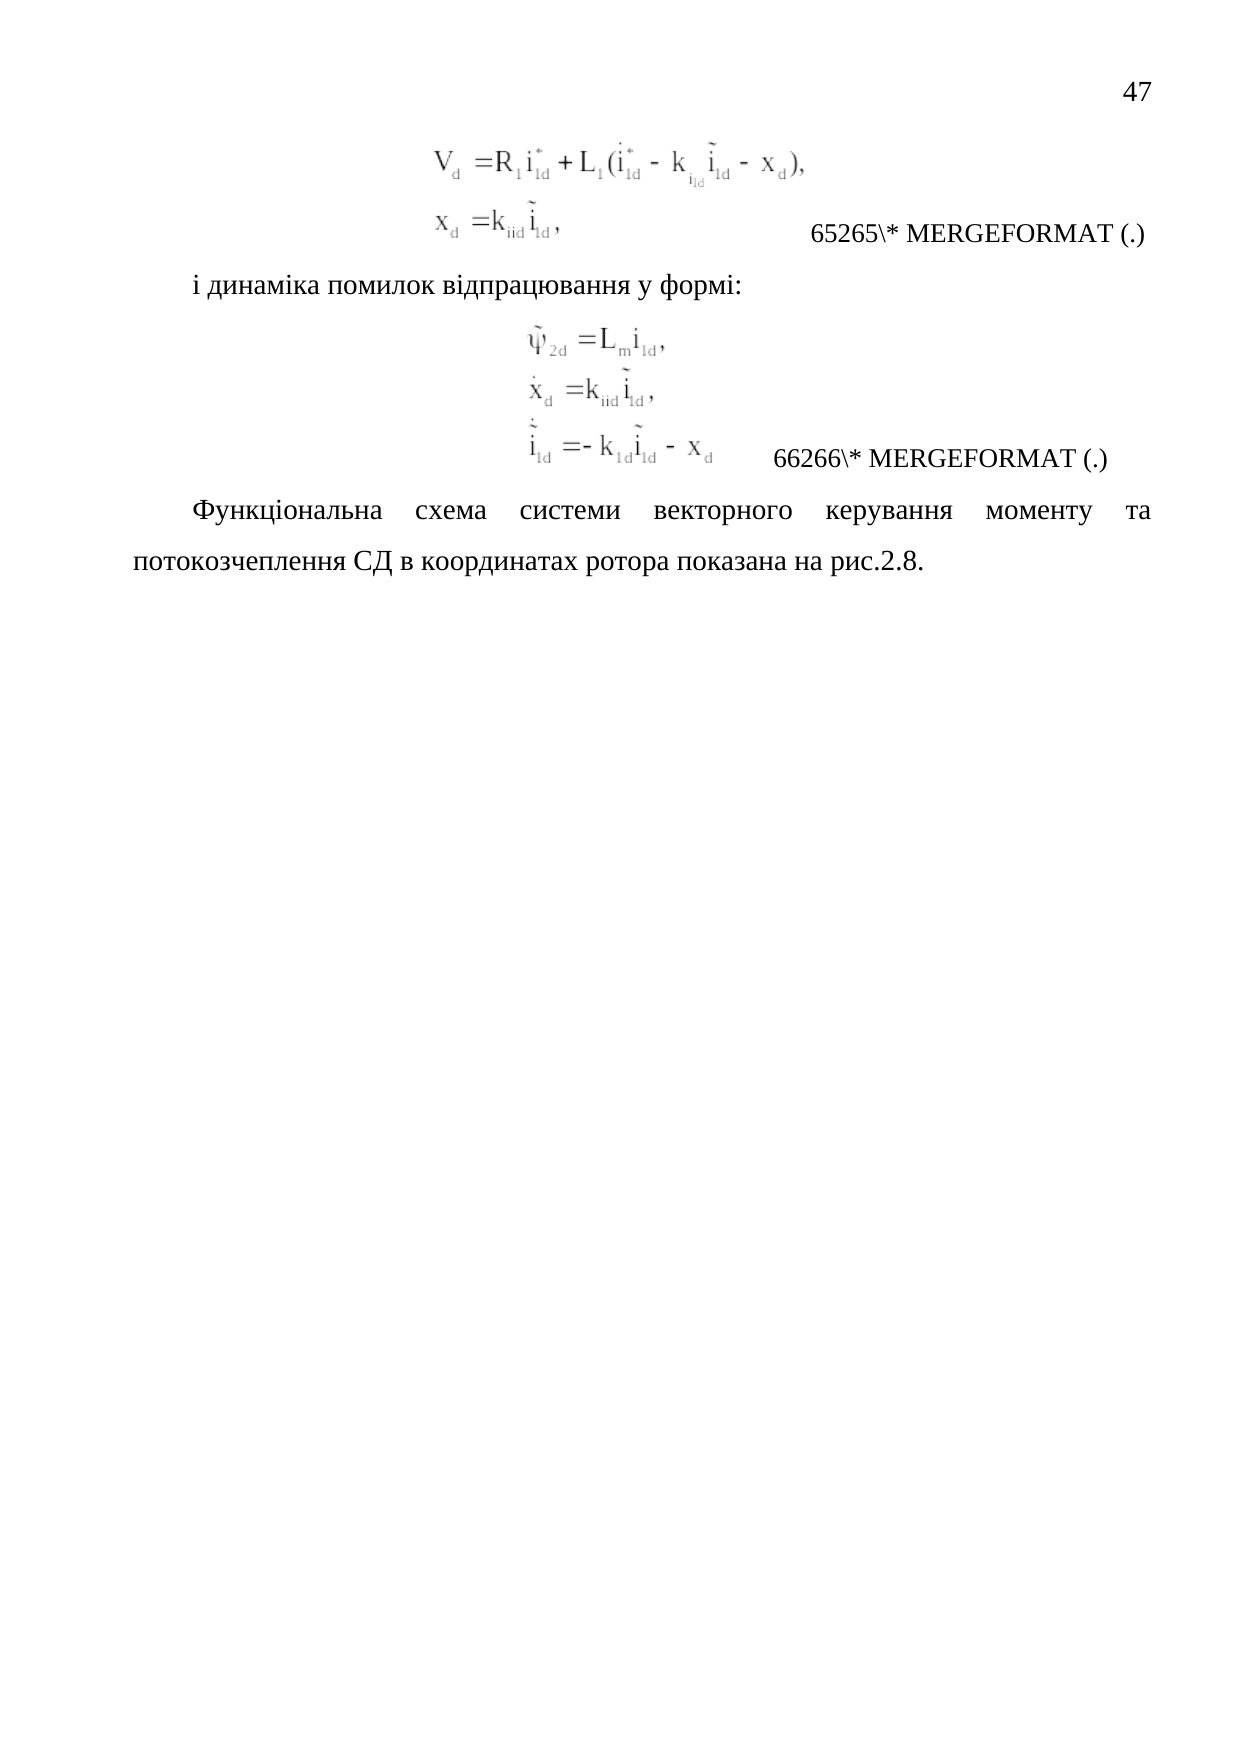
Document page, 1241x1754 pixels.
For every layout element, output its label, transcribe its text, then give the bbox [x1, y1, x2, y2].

text і динаміка помилок відпрацювання у формі: [133, 267, 1152, 301]
text Функціональна схема системи векторного керування моменту та потокозчеплення СД в координатах ротора показана на рис.2.8. [133, 492, 1152, 576]
